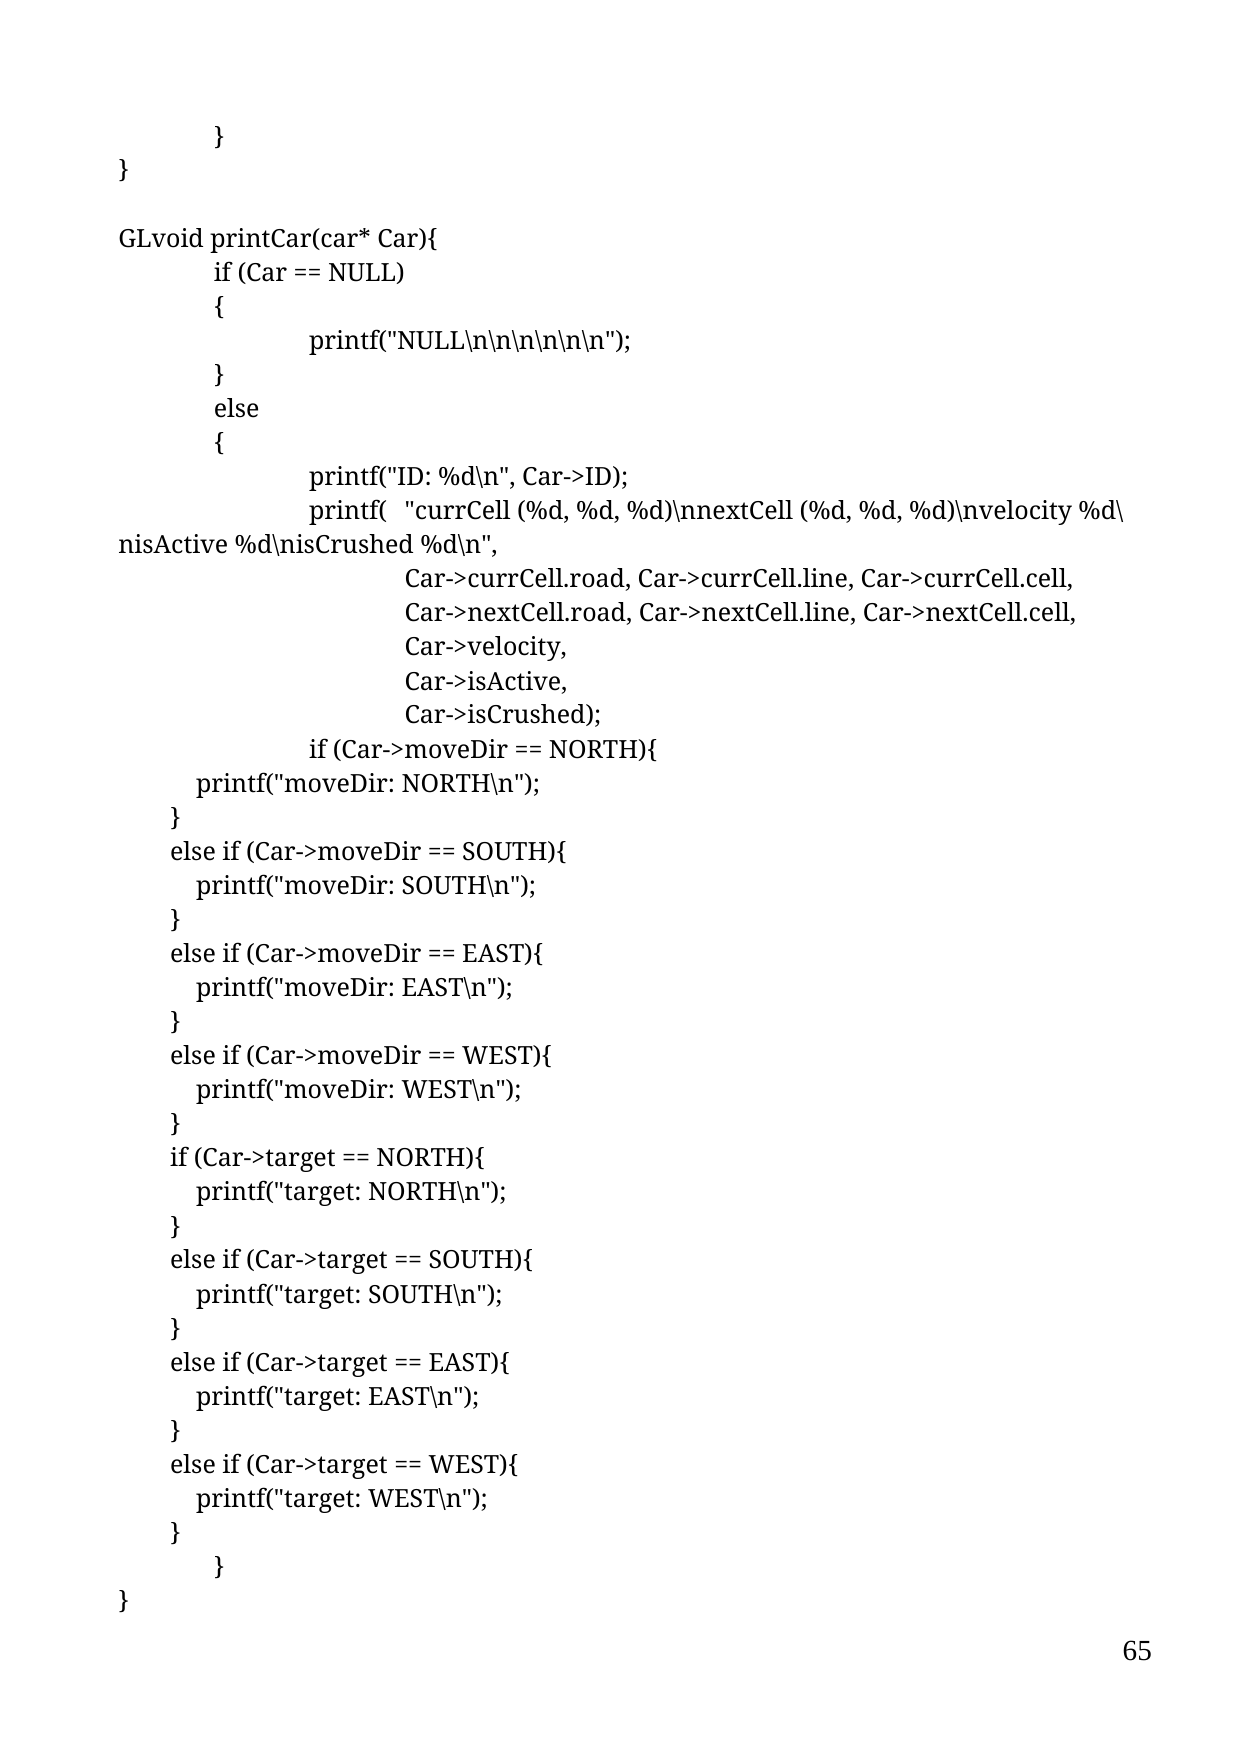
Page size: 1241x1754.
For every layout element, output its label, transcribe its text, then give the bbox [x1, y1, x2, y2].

text Car->currCell.road, Car->currCell.line, Car->currCell.cell, [118, 561, 1152, 595]
text printf("target: SOUTH\n"); [118, 1276, 1152, 1310]
text } [118, 1583, 1152, 1617]
text } [118, 799, 1152, 833]
text } [118, 1106, 1152, 1140]
text if (Car->target == NORTH){ [118, 1140, 1152, 1174]
text if (Car == NULL) [118, 254, 1152, 288]
text Car->isActive, [118, 663, 1152, 697]
text else if (Car->moveDir == WEST){ [118, 1038, 1152, 1072]
text else if (Car->moveDir == EAST){ [118, 936, 1152, 970]
text printf("NULL\n\n\n\n\n\n"); [118, 322, 1152, 357]
text { [118, 425, 1152, 459]
text } [118, 1412, 1152, 1447]
text } [118, 118, 1152, 152]
text else if (Car->moveDir == SOUTH){ [118, 833, 1152, 867]
text } [118, 1208, 1152, 1242]
text Car->velocity, [118, 629, 1152, 663]
text printf( "currCell (%d, %d, %d)\nnextCell (%d, %d, %d)\nvelocity %d\nisActive %d\nisCrushed %d\n", [118, 493, 1152, 561]
text printf("moveDir: SOUTH\n"); [118, 867, 1152, 902]
text } [118, 902, 1152, 936]
text printf("target: NORTH\n"); [118, 1174, 1152, 1208]
text } [118, 1549, 1152, 1583]
text printf("moveDir: NORTH\n"); [118, 765, 1152, 799]
text printf("moveDir: EAST\n"); [118, 970, 1152, 1004]
text } [118, 357, 1152, 391]
text GLvoid printCar(car* Car){ [118, 220, 1152, 254]
text printf("target: WEST\n"); [118, 1481, 1152, 1515]
text printf("moveDir: WEST\n"); [118, 1072, 1152, 1106]
text } [118, 1310, 1152, 1344]
text Car->nextCell.road, Car->nextCell.line, Car->nextCell.cell, [118, 595, 1152, 629]
text Car->isCrushed); [118, 697, 1152, 731]
text } [118, 1004, 1152, 1038]
text printf("ID: %d\n", Car->ID); [118, 459, 1152, 493]
text if (Car->moveDir == NORTH){ [118, 731, 1152, 765]
text } [118, 1515, 1152, 1549]
text { [118, 288, 1152, 322]
text printf("target: EAST\n"); [118, 1378, 1152, 1412]
text else if (Car->target == WEST){ [118, 1447, 1152, 1481]
text else if (Car->target == SOUTH){ [118, 1242, 1152, 1276]
text } [118, 152, 1152, 186]
text else [118, 391, 1152, 425]
text else if (Car->target == EAST){ [118, 1344, 1152, 1378]
